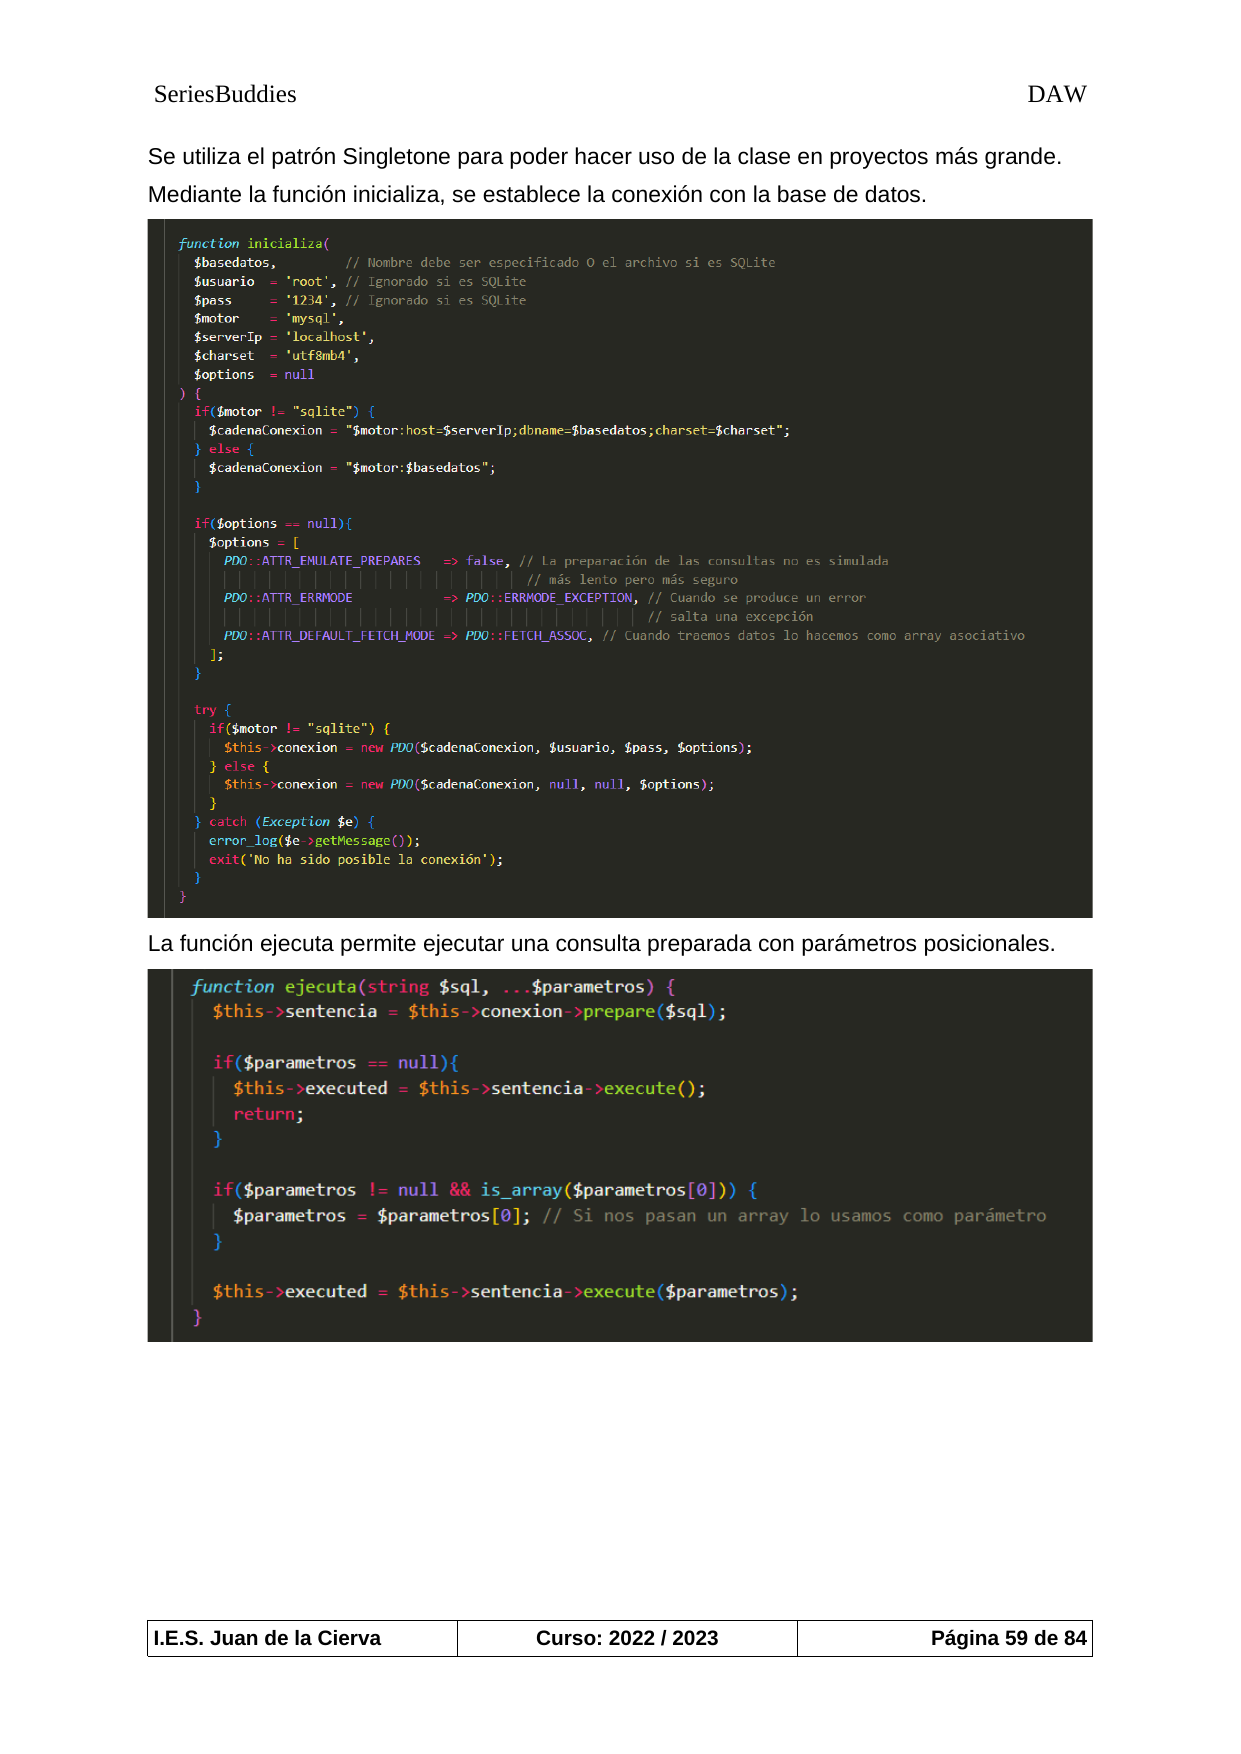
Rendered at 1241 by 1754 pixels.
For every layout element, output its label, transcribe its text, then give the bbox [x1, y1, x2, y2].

text Mediante la función inicializa, se establece la conexión con la base de datos. [148, 181, 1093, 208]
picture [147, 219, 1093, 918]
text Se utiliza el patrón Singletone para poder hacer uso de la clase en proyectos más grande. [148, 143, 1093, 169]
text La función ejecuta permite ejecutar una consulta preparada con parámetros posicionales. [148, 930, 1093, 957]
picture [147, 969, 1093, 1342]
